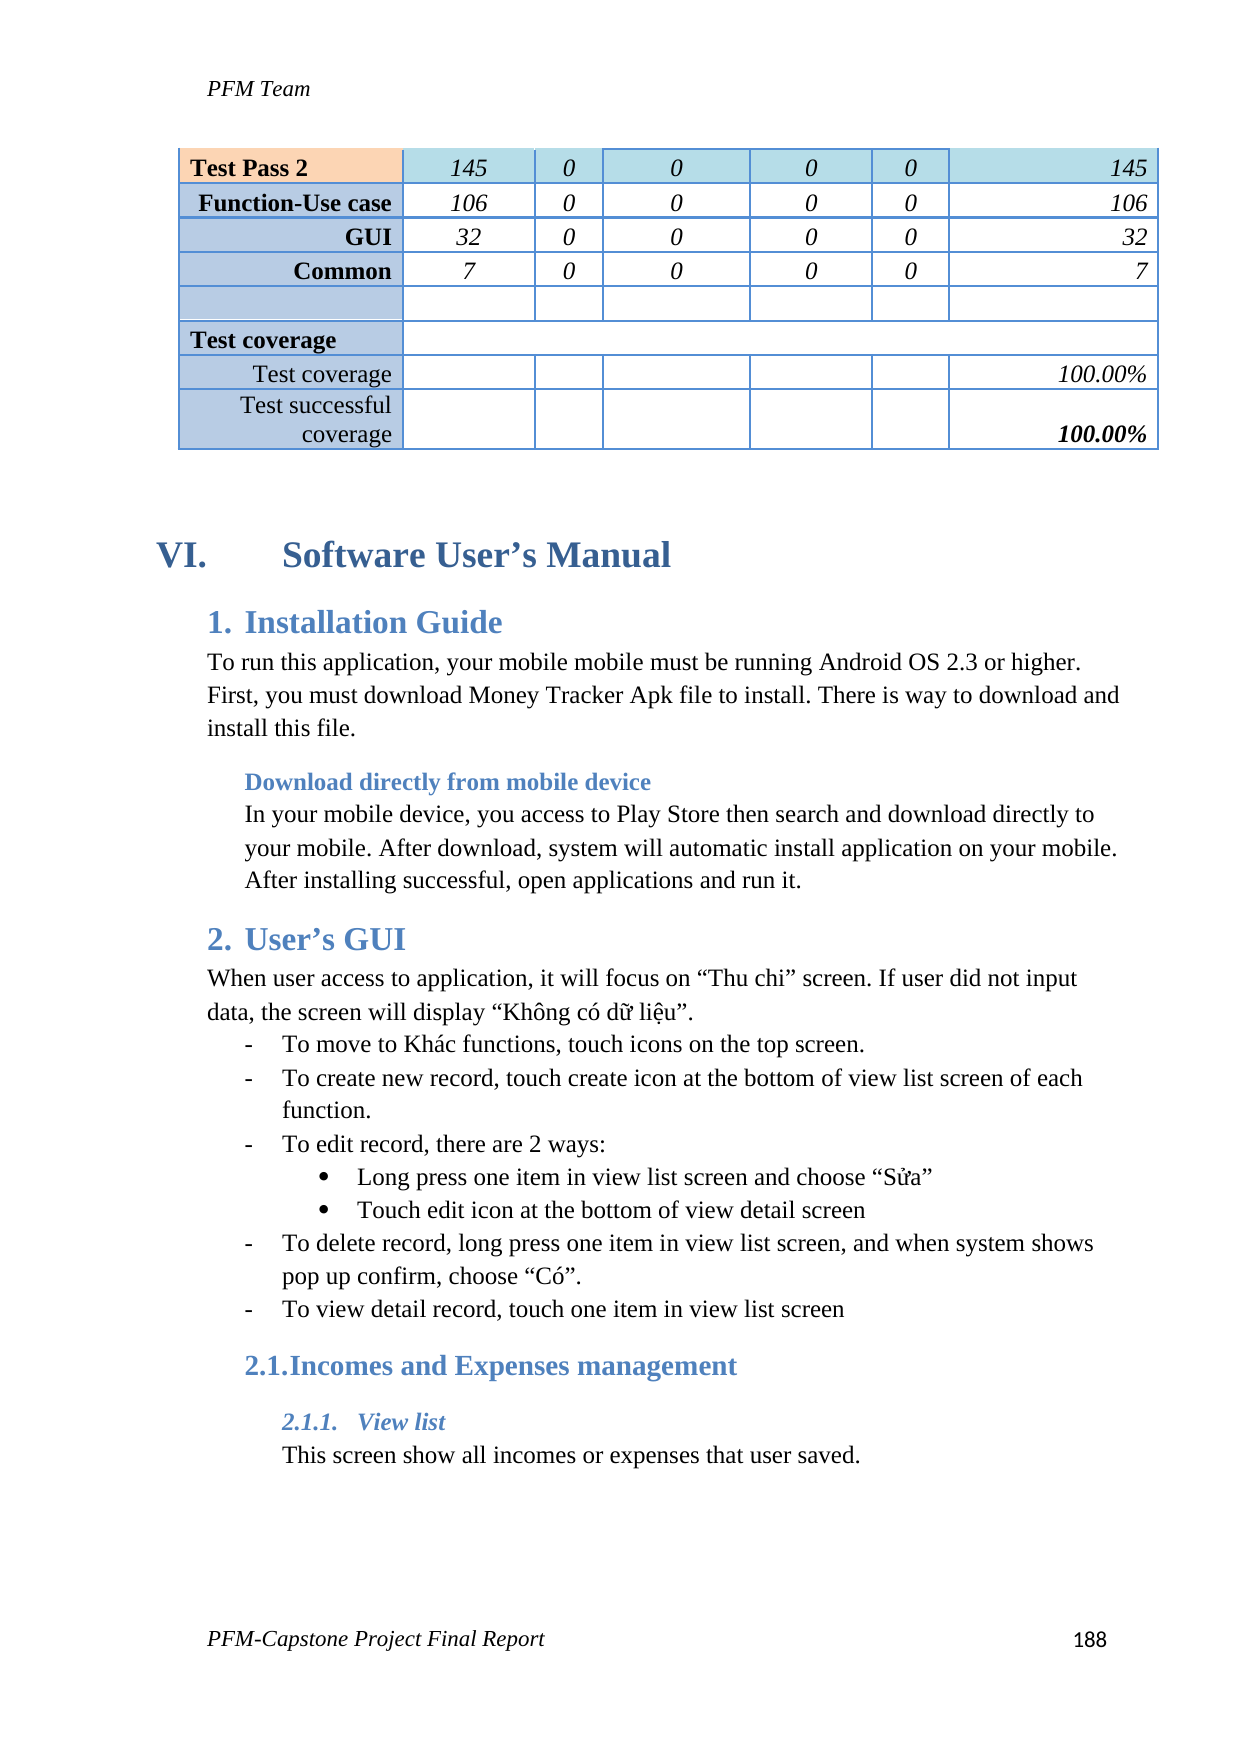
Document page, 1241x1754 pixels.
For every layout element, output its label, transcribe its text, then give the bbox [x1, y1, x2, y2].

subtitle Installation Guide [207, 603, 1122, 641]
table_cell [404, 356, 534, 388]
subtitle Download directly from mobile device [207, 767, 1122, 795]
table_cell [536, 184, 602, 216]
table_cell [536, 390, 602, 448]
list To view detail record, touch one item in view list screen [244, 1294, 1122, 1322]
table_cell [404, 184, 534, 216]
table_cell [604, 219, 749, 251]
list To delete record, long press one item in view list screen, and when system shows pop up confirm, choose “Có”. [244, 1228, 1122, 1289]
list Long press one item in view list screen and choose “Sửa” [319, 1162, 1122, 1190]
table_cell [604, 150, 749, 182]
subtitle Software User’s Manual [207, 532, 1122, 575]
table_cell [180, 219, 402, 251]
subtitle Incomes and Expenses management [244, 1348, 1122, 1381]
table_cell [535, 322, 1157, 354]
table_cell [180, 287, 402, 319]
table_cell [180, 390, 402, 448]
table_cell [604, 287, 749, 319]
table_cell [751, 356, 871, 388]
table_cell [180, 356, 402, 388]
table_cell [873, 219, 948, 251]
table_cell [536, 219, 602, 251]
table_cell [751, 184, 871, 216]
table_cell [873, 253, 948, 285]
list To edit record, there are 2 ways: [244, 1129, 1122, 1157]
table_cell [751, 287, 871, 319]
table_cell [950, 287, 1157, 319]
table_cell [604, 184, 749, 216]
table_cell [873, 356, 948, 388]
list Touch edit icon at the bottom of view detail screen [319, 1195, 1122, 1223]
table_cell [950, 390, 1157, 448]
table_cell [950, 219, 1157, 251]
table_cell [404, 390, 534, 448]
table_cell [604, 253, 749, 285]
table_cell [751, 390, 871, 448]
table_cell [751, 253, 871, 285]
subtitle View list [282, 1407, 1122, 1436]
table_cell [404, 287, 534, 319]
text To run this application, your mobile mobile must be running Android OS 2.3 or higher. First, you must download Money Tracker Apk file to install. There is way to download and install this file. [207, 647, 1122, 741]
list To create new record, touch create icon at the bottom of view list screen of each function. [244, 1063, 1122, 1124]
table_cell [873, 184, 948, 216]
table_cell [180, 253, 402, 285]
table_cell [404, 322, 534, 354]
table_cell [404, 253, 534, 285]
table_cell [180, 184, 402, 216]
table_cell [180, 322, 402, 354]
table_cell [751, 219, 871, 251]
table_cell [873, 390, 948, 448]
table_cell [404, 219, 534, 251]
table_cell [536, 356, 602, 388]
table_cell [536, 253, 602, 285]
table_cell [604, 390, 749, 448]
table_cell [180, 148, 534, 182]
list In your mobile device, you access to Play Store then search and download directly to your mobile. After download, system will automatic install application on your mobile. After installing successful, open applications and run it. [244, 799, 1122, 894]
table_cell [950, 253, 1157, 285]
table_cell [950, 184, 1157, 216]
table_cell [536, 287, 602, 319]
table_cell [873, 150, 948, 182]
text When user access to application, it will focus on “Thu chi” screen. If user did not input data, the screen will display “Không có dữ liệu”. [207, 963, 1122, 1025]
list To move to Khác functions, touch icons on the top screen. [244, 1029, 1122, 1058]
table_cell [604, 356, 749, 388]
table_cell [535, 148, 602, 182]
list This screen show all incomes or expenses that user saved. [244, 1440, 1122, 1469]
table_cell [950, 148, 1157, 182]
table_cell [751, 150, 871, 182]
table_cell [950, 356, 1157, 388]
subtitle User’s GUI [207, 919, 1122, 958]
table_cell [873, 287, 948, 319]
